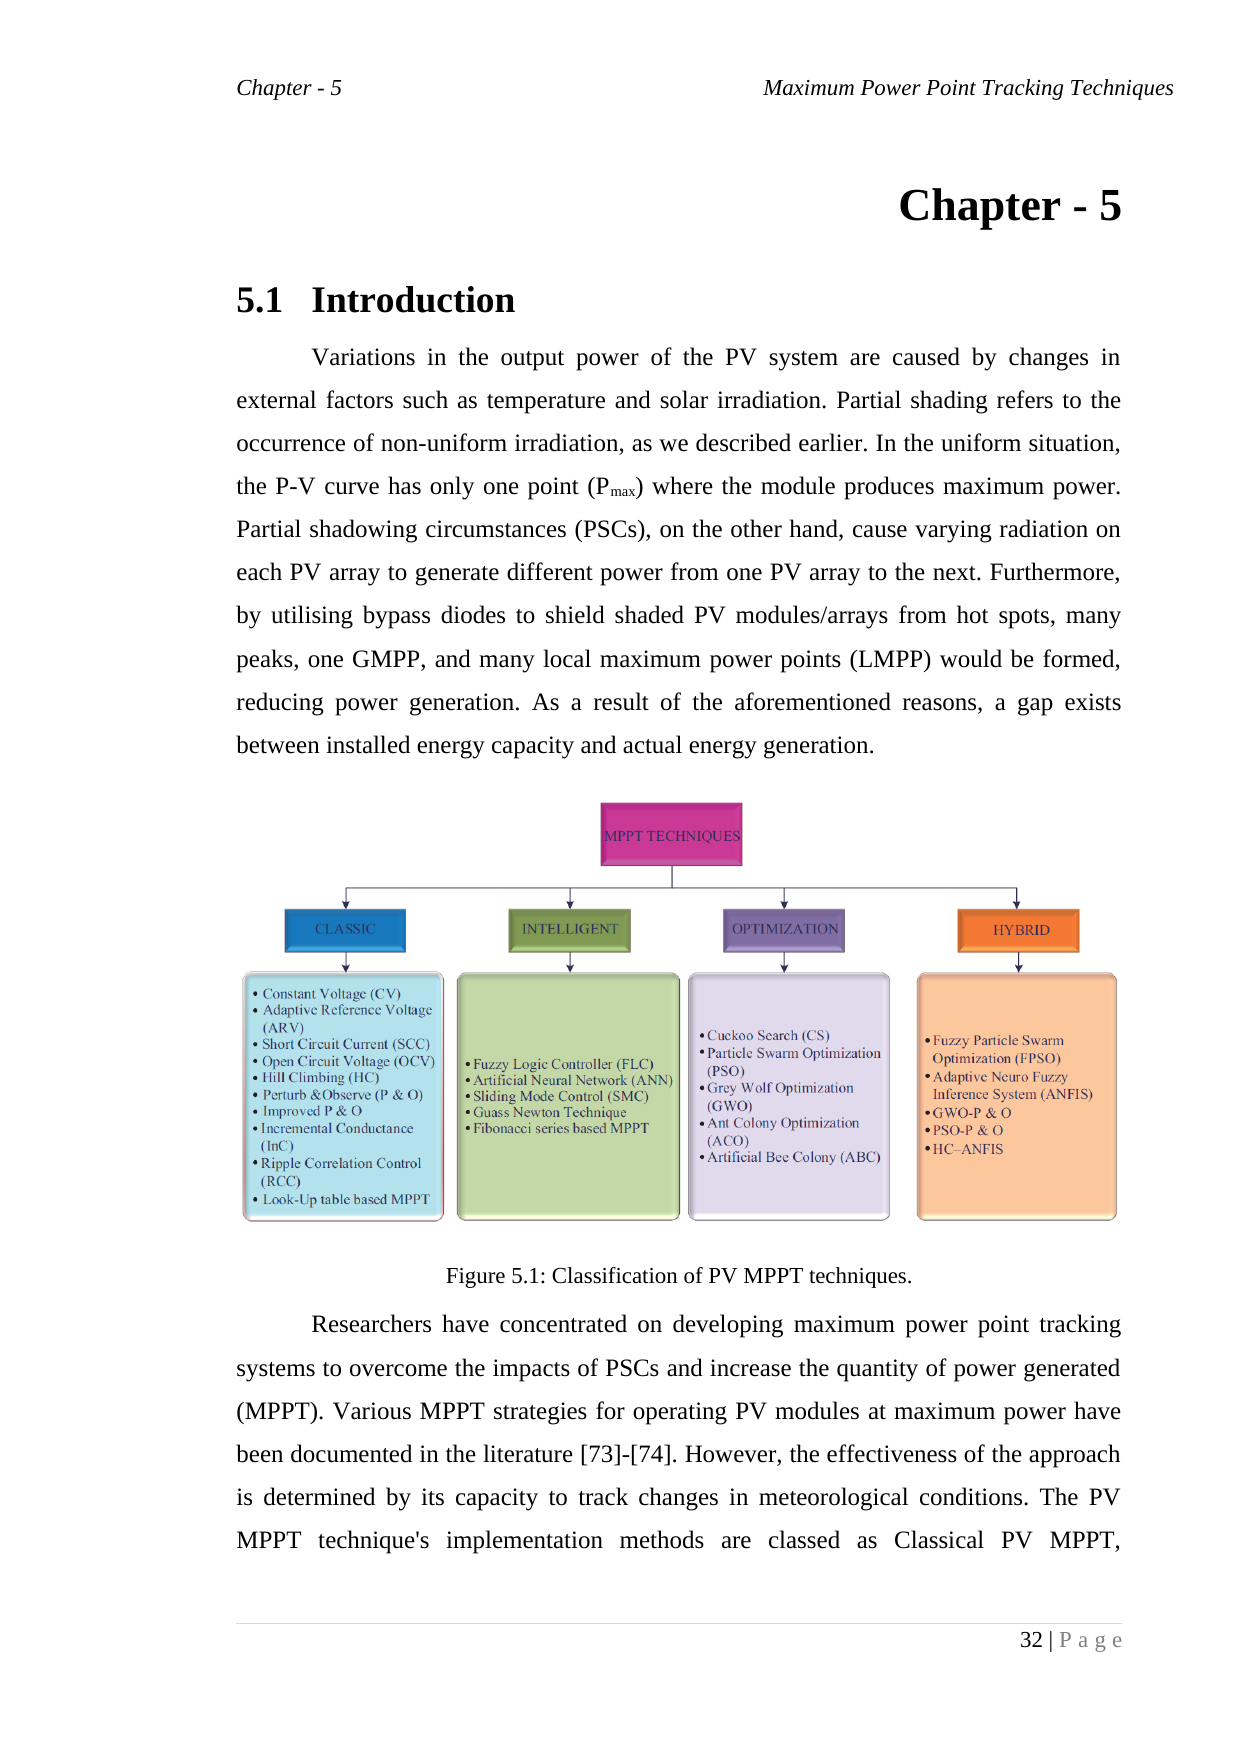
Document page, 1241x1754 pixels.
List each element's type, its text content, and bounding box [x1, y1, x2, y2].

text 5.1 Introduction [236, 277, 1122, 320]
text Chapter - 5 [236, 177, 1122, 230]
text Variations in the output power of the PV system are caused by changes in external factors such as temperature and solar irradiation. Partial shading refers to the occurrence of non-uniform irradiation, as we described earlier. In the uniform situation, the P-V curve has only one point (Pmax) where the module produces maximum power. Partial shadowing circumstances (PSCs), on the other hand, cause varying radiation on each PV array to generate different power from one PV array to the next. Furthermore, by utilising bypass diodes to shield shaded PV modules/arrays from hot spots, many peaks, one GMPP, and many local maximum power points (LMPP) would be formed, reducing power generation. As a result of the aforementioned reasons, a gap exists between installed energy capacity and actual energy generation. [236, 342, 1122, 759]
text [236, 1309, 1122, 1554]
text Figure 5.1: Classification of PV MPPT techniques. [236, 1262, 1122, 1289]
